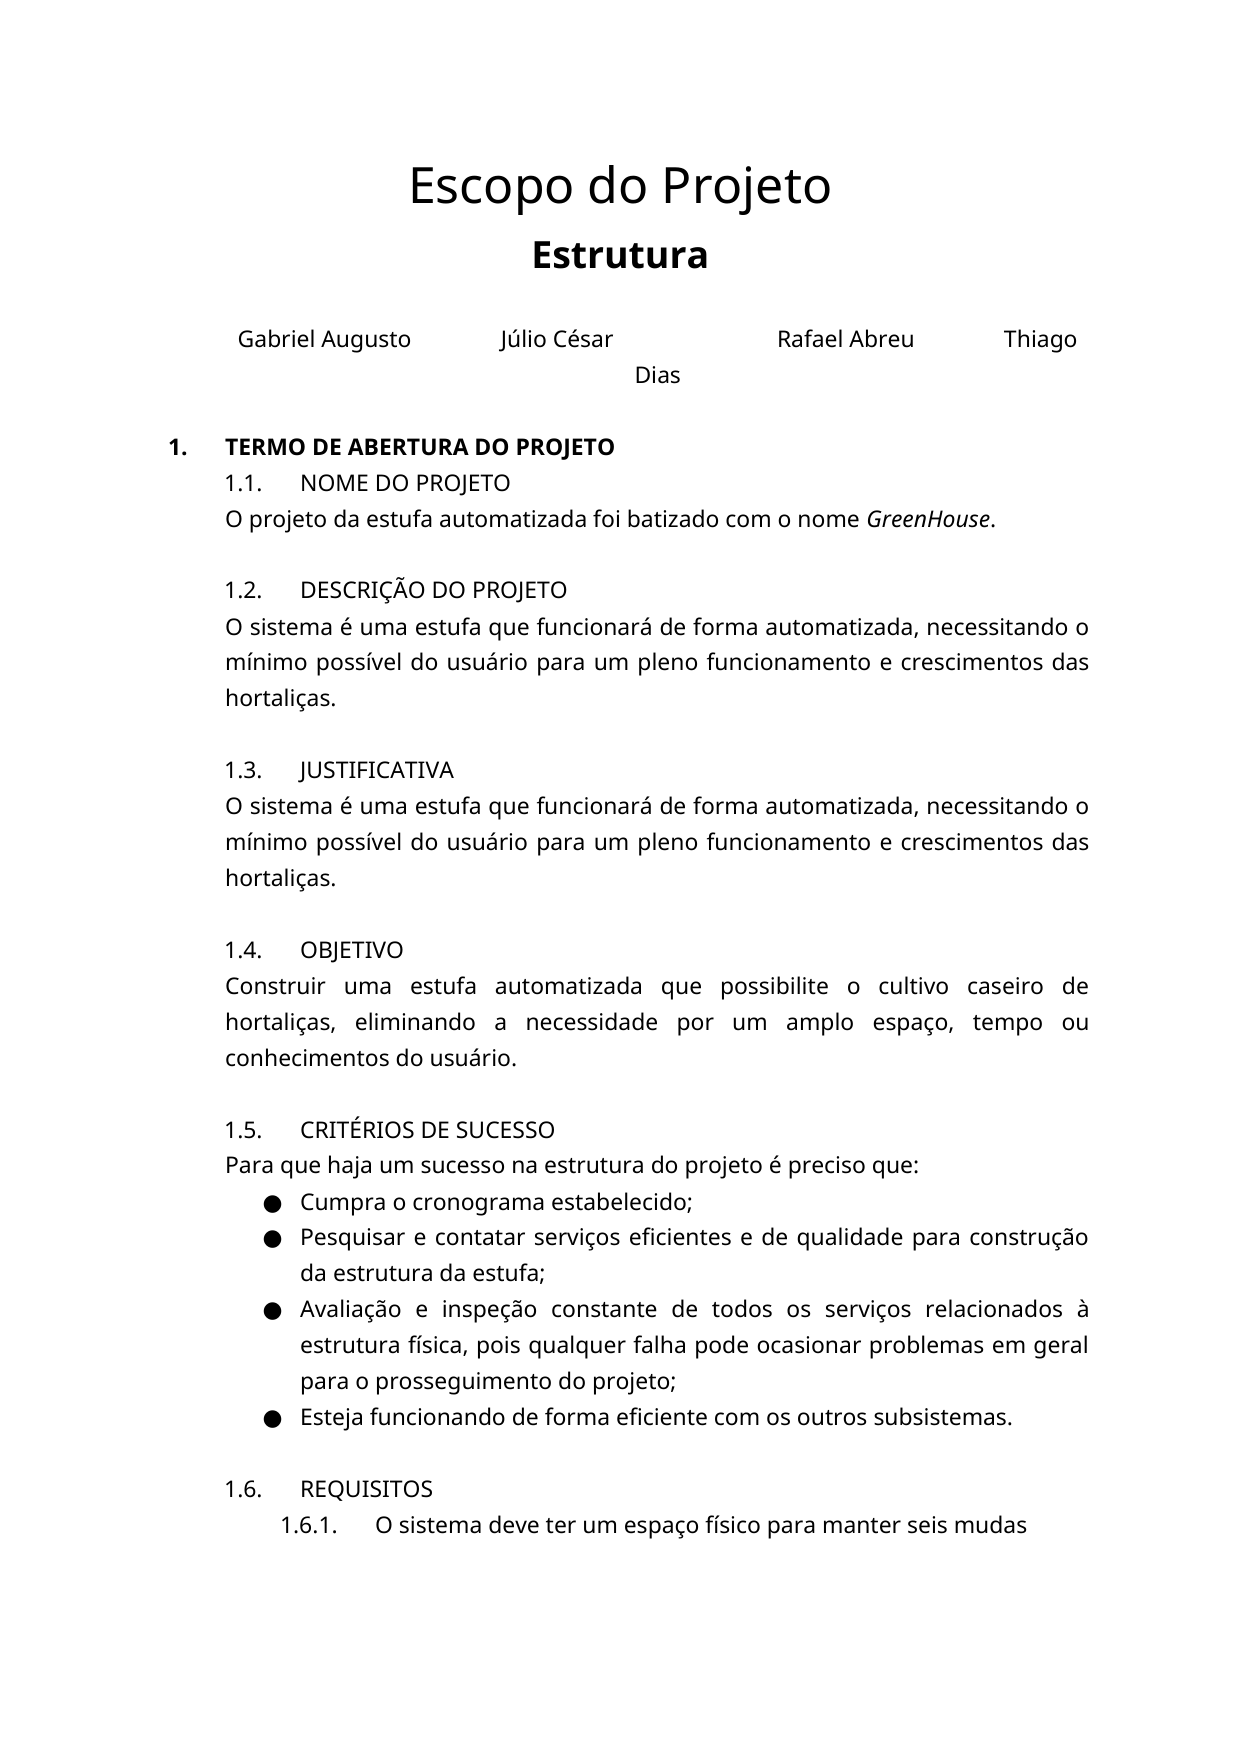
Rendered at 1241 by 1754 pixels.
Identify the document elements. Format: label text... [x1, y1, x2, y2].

list JUSTIFICATIVA [262, 754, 1090, 785]
list CRITÉRIOS DE SUCESSO [262, 1113, 1090, 1145]
text Gabriel Augusto Júlio César Rafael Abreu Thiago Dias [225, 323, 1090, 390]
list O sistema deve ter um espaço físico para manter seis mudas [337, 1509, 1090, 1540]
text Escopo do Projeto [150, 150, 1090, 218]
list Esteja funcionando de forma eficiente com os outros subsistemas. [262, 1401, 1090, 1432]
list Cumpra o cronograma estabelecido; [262, 1185, 1090, 1217]
list OBJETIVO [262, 934, 1090, 965]
text Para que haja um sucesso na estrutura do projeto é preciso que: [225, 1149, 1090, 1181]
text O sistema é uma estufa que funcionará de forma automatizada, necessitando o mínimo possível do usuário para um pleno funcionamento e crescimentos das hortaliças. [225, 610, 1090, 713]
list REQUISITOS [262, 1473, 1090, 1504]
list DESCRIÇÃO DO PROJETO [262, 574, 1090, 606]
text Estrutura [150, 228, 1090, 279]
text O projeto da estufa automatizada foi batizado com o nome GreenHouse. [225, 503, 1090, 534]
text Construir uma estufa automatizada que possibilite o cultivo caseiro de hortaliças, eliminando a necessidade por um amplo espaço, tempo ou conhecimentos do usuário. [225, 970, 1090, 1073]
list Avaliação e inspeção constante de todos os serviços relacionados à estrutura física, pois qualquer falha pode ocasionar problemas em geral para o prosseguimento do projeto; [262, 1293, 1090, 1396]
text O sistema é uma estufa que funcionará de forma automatizada, necessitando o mínimo possível do usuário para um pleno funcionamento e crescimentos das hortaliças. [225, 790, 1090, 893]
list NOME DO PROJETO [262, 467, 1090, 498]
list Pesquisar e contatar serviços eficientes e de qualidade para construção da estrutura da estufa; [262, 1221, 1090, 1288]
list TERMO DE ABERTURA DO PROJETO [187, 431, 1090, 462]
